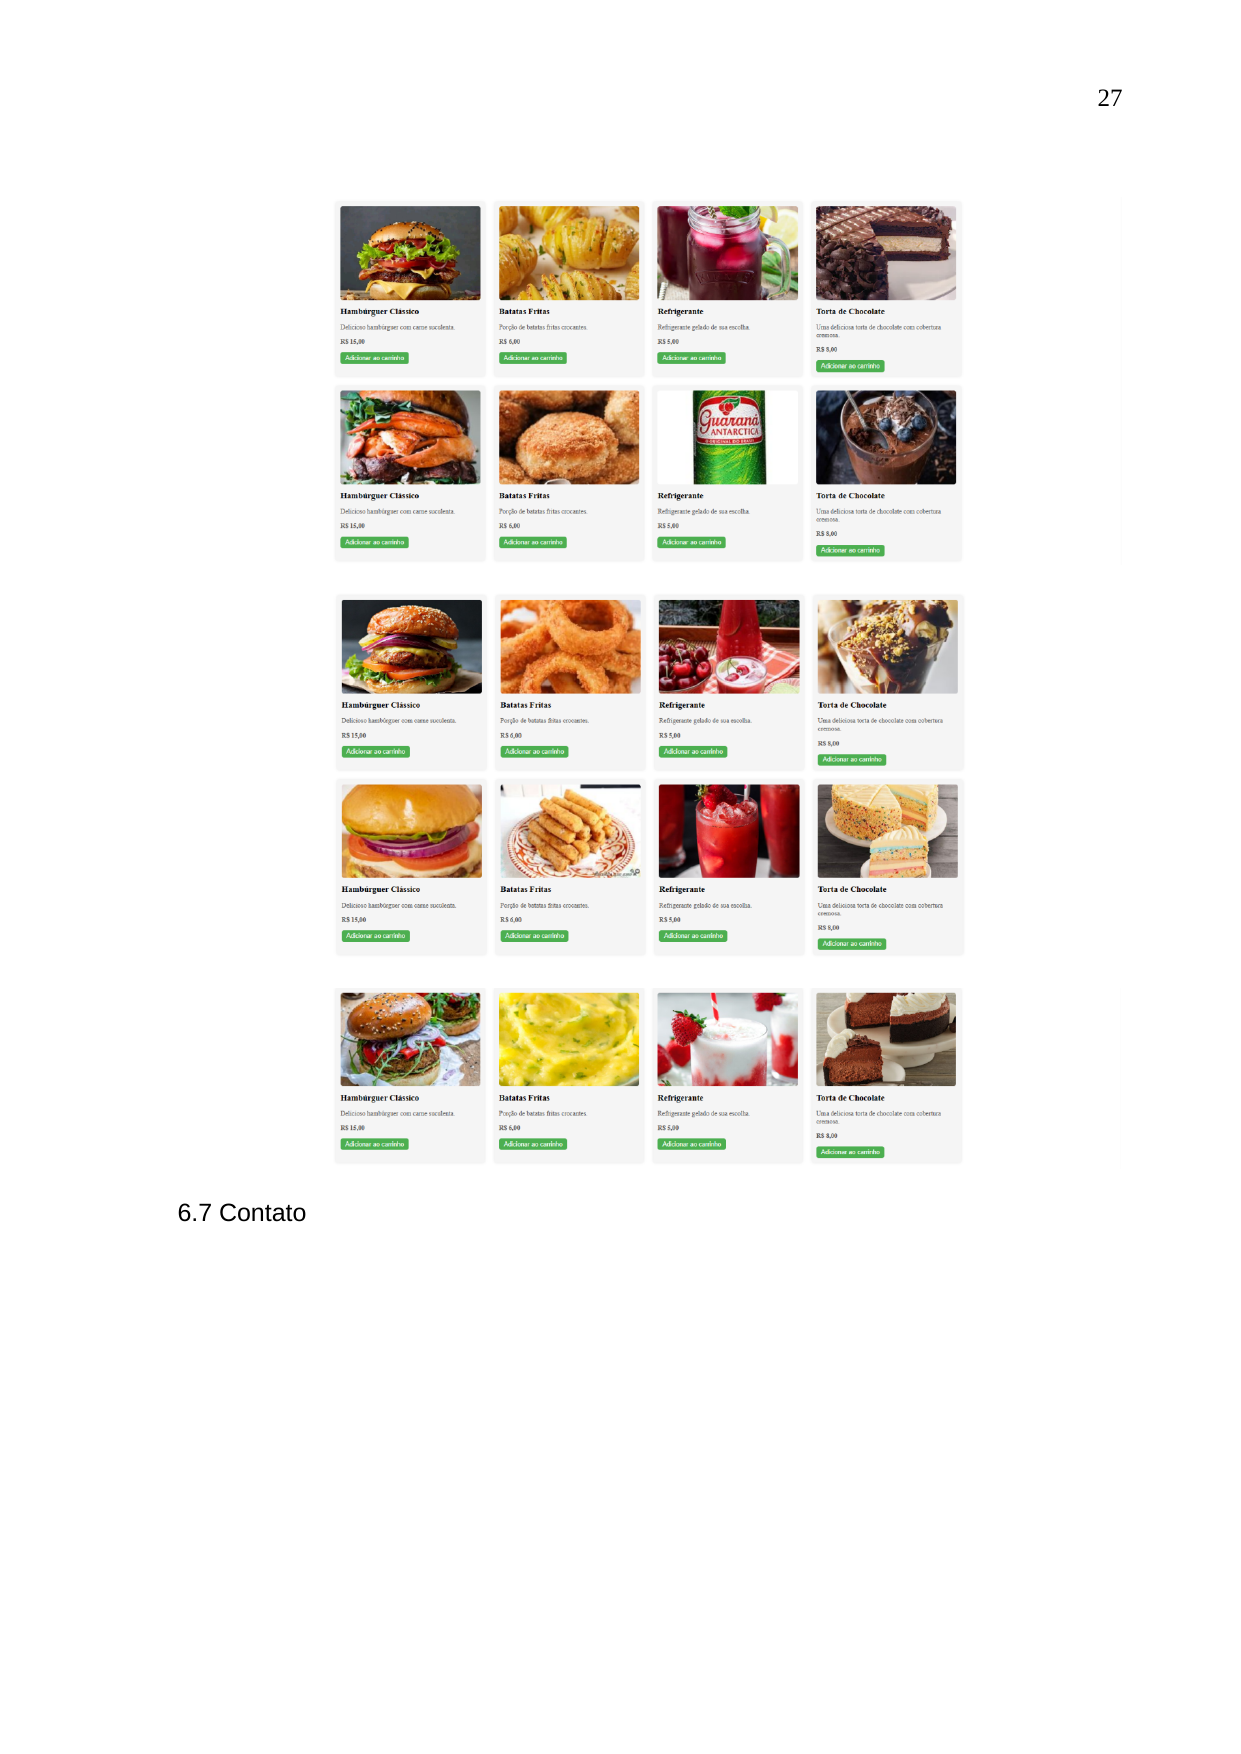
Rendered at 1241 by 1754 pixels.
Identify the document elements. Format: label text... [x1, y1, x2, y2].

picture [177, 593, 1120, 960]
picture [177, 988, 1121, 1169]
text 6.7 Contato [177, 1198, 1122, 1227]
picture [177, 197, 1122, 565]
